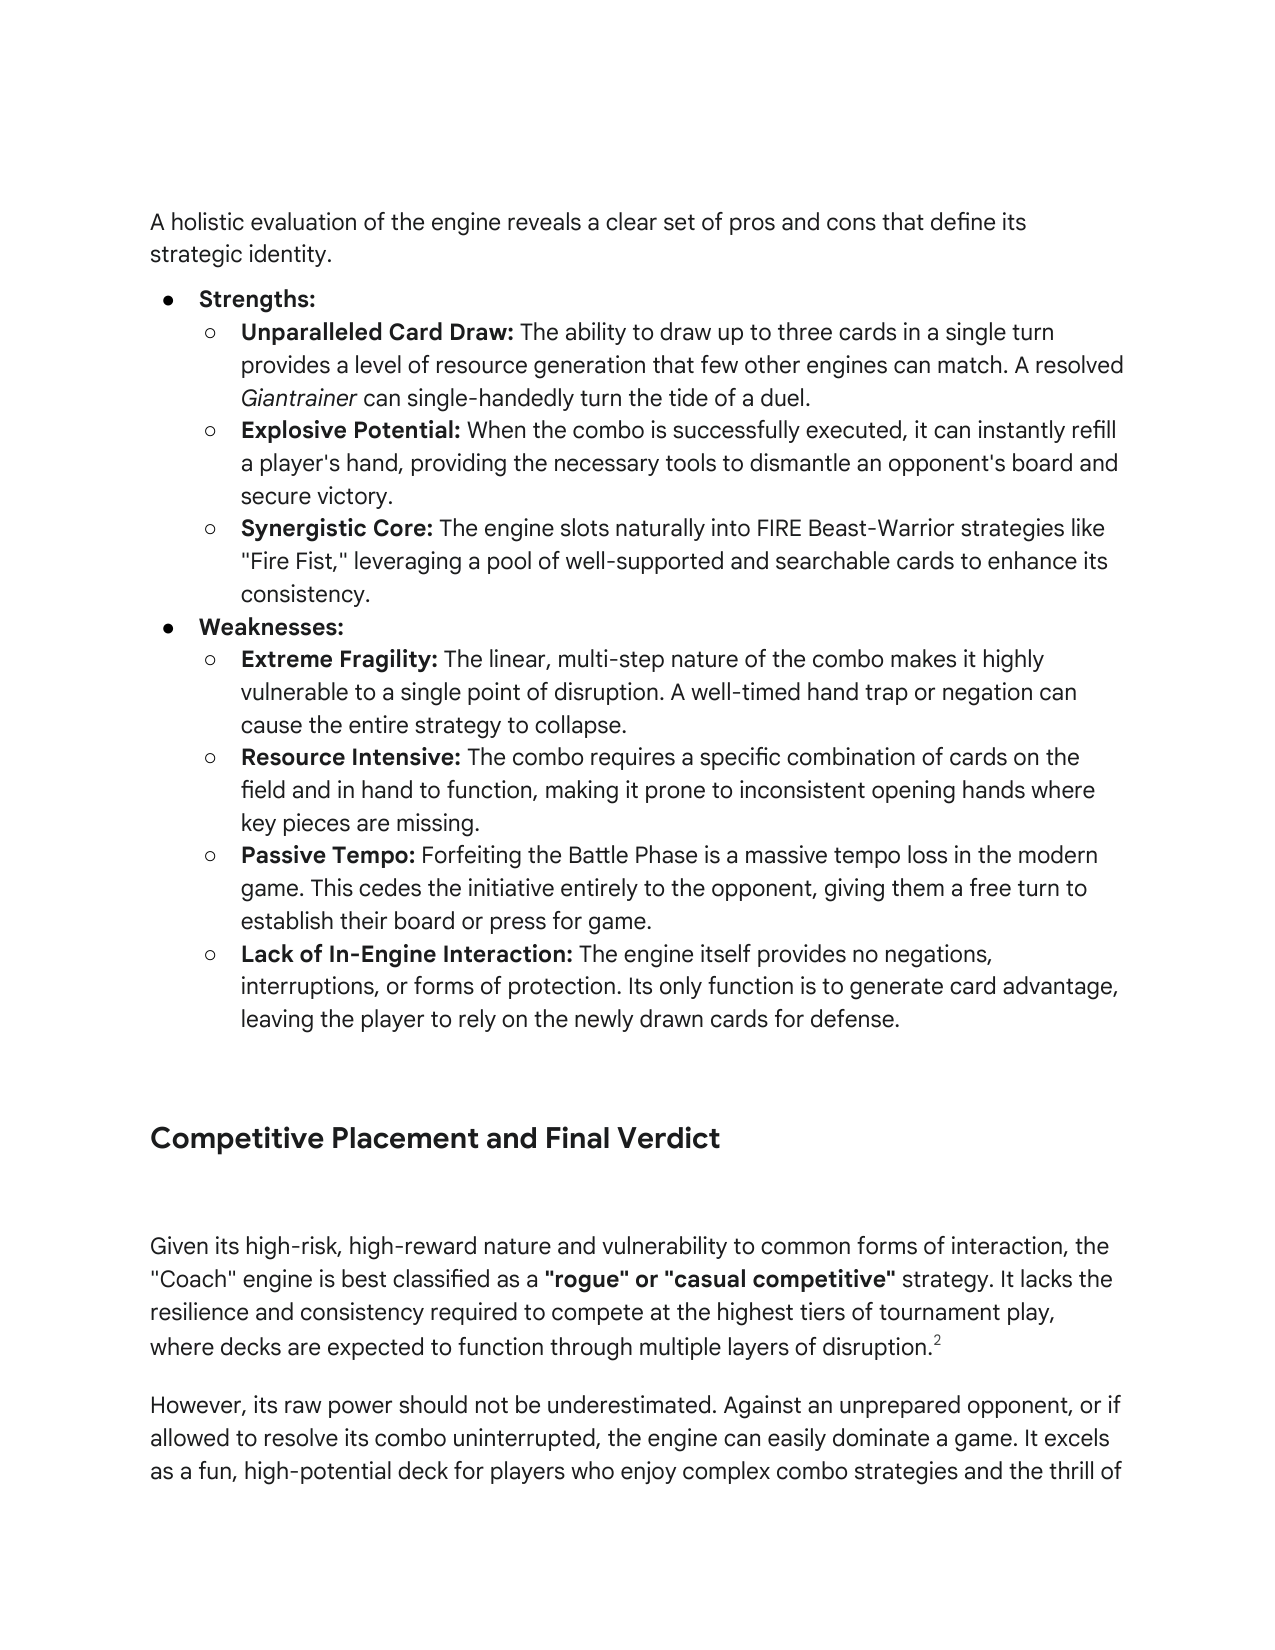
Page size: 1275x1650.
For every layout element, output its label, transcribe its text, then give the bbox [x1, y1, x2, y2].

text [150, 1392, 1125, 1486]
subtitle Competitive Placement and Final Verdict [150, 1121, 1125, 1157]
list Lack of In-Engine Interaction: The engine itself provides no negations, interruptions, or forms of protection. Its only function is to generate card advantage, leaving the player to rely on the newly drawn cards for defense. [203, 940, 1125, 1034]
list Resource Intensive: The combo requires a specific combination of cards on the field and in hand to function, making it prone to inconsistent opening hands where key pieces are missing. [203, 743, 1125, 838]
text A holistic evaluation of the engine reveals a clear set of pros and cons that define its strategic identity. [150, 208, 1125, 269]
text Given its high-risk, high-reward nature and vulnerability to common forms of interaction, the "Coach" engine is best classified as a "rogue" or "casual competitive" strategy. It lacks the resilience and consistency required to compete at the highest tiers of tournament play, where decks are expected to function through multiple layers of disruption.2 [150, 1232, 1125, 1362]
list Synergistic Core: The engine slots naturally into FIRE Beast-Warrior strategies like "Fire Fist," leveraging a pool of well-supported and searchable cards to enhance its consistency. [203, 514, 1125, 609]
list Weaknesses: [161, 613, 1125, 641]
list Explosive Potential: When the combo is successfully executed, it can instantly refill a player's hand, providing the necessary tools to dismantle an opponent's board and secure victory. [203, 416, 1125, 511]
list Extreme Fragility: The linear, multi-step nature of the combo makes it highly vulnerable to a single point of disruption. A well-timed hand trap or negation can cause the entire strategy to collapse. [203, 645, 1125, 739]
list Unparalleled Card Draw: The ability to draw up to three cards in a single turn provides a level of resource generation that few other engines can match. A resolved Giantrainer can single-handedly turn the tide of a duel. [203, 318, 1125, 412]
list Passive Tempo: Forfeiting the Battle Phase is a massive tempo loss in the modern game. This cedes the initiative entirely to the opponent, giving them a free turn to establish their board or press for game. [203, 842, 1125, 936]
list Strengths: [161, 286, 1125, 314]
